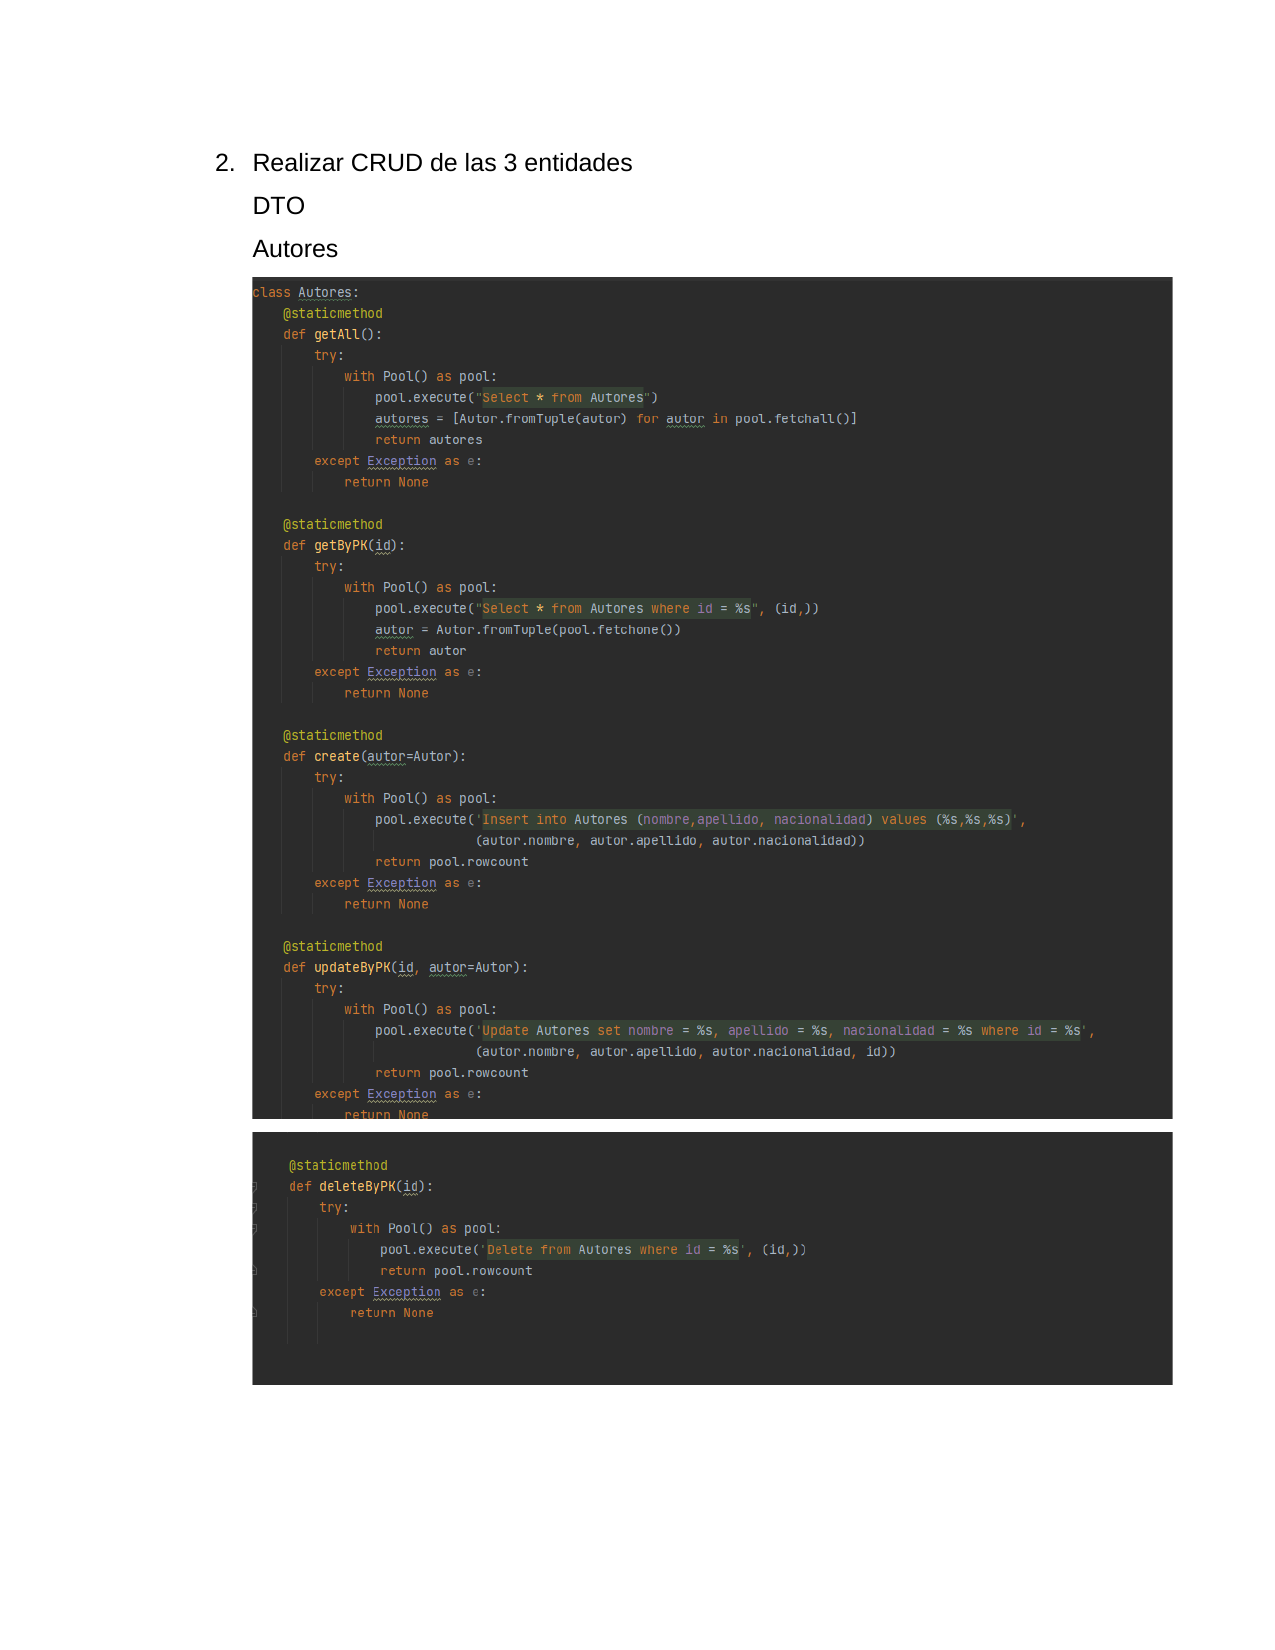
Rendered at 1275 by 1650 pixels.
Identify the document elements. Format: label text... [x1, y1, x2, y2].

picture [252, 277, 1173, 1119]
list DTO [252, 191, 1098, 219]
picture [252, 1132, 1173, 1385]
list Realizar CRUD de las 3 entidades [215, 148, 1098, 176]
list Autores [252, 234, 1098, 263]
